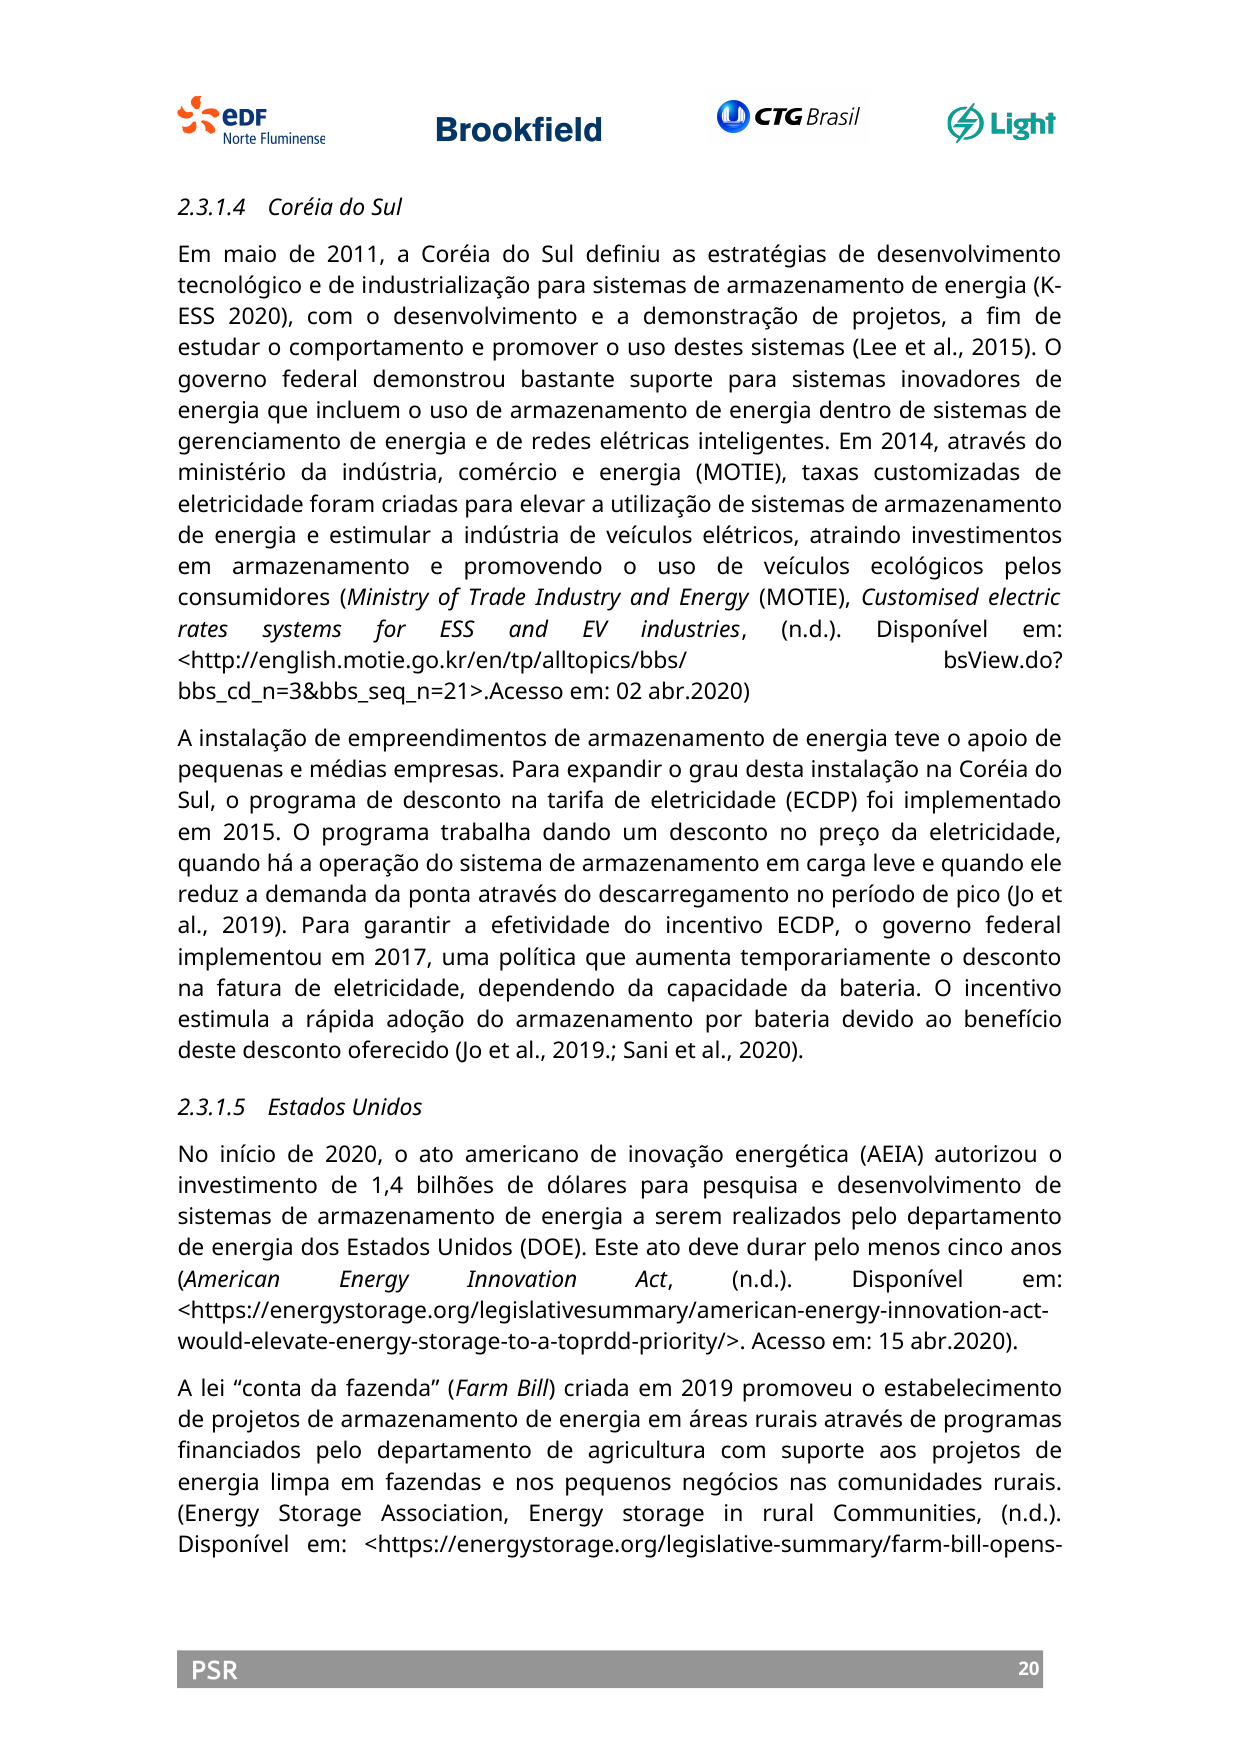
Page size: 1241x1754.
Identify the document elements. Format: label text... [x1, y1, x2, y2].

subtitle Coréia do Sul [177, 191, 1063, 222]
text A instalação de empreendimentos de armazenamento de energia teve o apoio de pequenas e médias empresas. Para expandir o grau desta instalação na Coréia do Sul, o programa de desconto na tarifa de eletricidade (ECDP) foi implementado em 2015. O programa trabalha dando um desconto no preço da eletricidade, quando há a operação do sistema de armazenamento em carga leve e quando ele reduz a demanda da ponta através do descarregamento no período de pico (Jo et al., 2019). Para garantir a efetividade do incentivo ECDP, o governo federal implementou em 2017, uma política que aumenta temporariamente o desconto na fatura de eletricidade, dependendo da capacidade da bateria. O incentivo estimula a rápida adoção do armazenamento por bateria devido ao benefício deste desconto oferecido (Jo et al., 2019.; Sani et al., 2020). [177, 722, 1063, 1066]
picture [190, 1659, 239, 1681]
picture [177, 96, 325, 144]
text Em maio de 2011, a Coréia do Sul definiu as estratégias de desenvolvimento tecnológico e de industrialização para sistemas de armazenamento de energia (K-ESS 2020), com o desenvolvimento e a demonstração de projetos, a fim de estudar o comportamento e promover o uso destes sistemas (Lee et al., 2015). O governo federal demonstrou bastante suporte para sistemas inovadores de energia que incluem o uso de armazenamento de energia dentro de sistemas de gerenciamento de energia e de redes elétricas inteligentes. Em 2014, através do ministério da indústria, comércio e energia (MOTIE), taxas customizadas de eletricidade foram criadas para elevar a utilização de sistemas de armazenamento de energia e estimular a indústria de veículos elétricos, atraindo investimentos em armazenamento e promovendo o uso de veículos ecológicos pelos consumidores (Ministry of Trade Industry and Energy (MOTIE), Customised electric rates systems for ESS and EV industries, (n.d.). Disponível em: <http://english.motie.go.kr/en/tp/alltopics/bbs/ bsView.do?bbs_cd_n=3&bbs_seq_n=21>.Acesso em: 02 abr.2020) [177, 237, 1063, 706]
picture [947, 103, 1056, 144]
subtitle Estados Unidos [177, 1091, 1063, 1122]
picture [706, 89, 871, 144]
picture [432, 114, 606, 144]
text No início de 2020, o ato americano de inovação energética (AEIA) autorizou o investimento de 1,4 bilhões de dólares para pesquisa e desenvolvimento de sistemas de armazenamento de energia a serem realizados pelo departamento de energia dos Estados Unidos (DOE). Este ato deve durar pelo menos cinco anos (American Energy Innovation Act, (n.d.). Disponível em: <https://energystorage.org/legislativesummary/american-energy-innovation-act-would-elevate-energy-storage-to-a-toprdd-priority/>. Acesso em: 15 abr.2020). [177, 1137, 1063, 1356]
